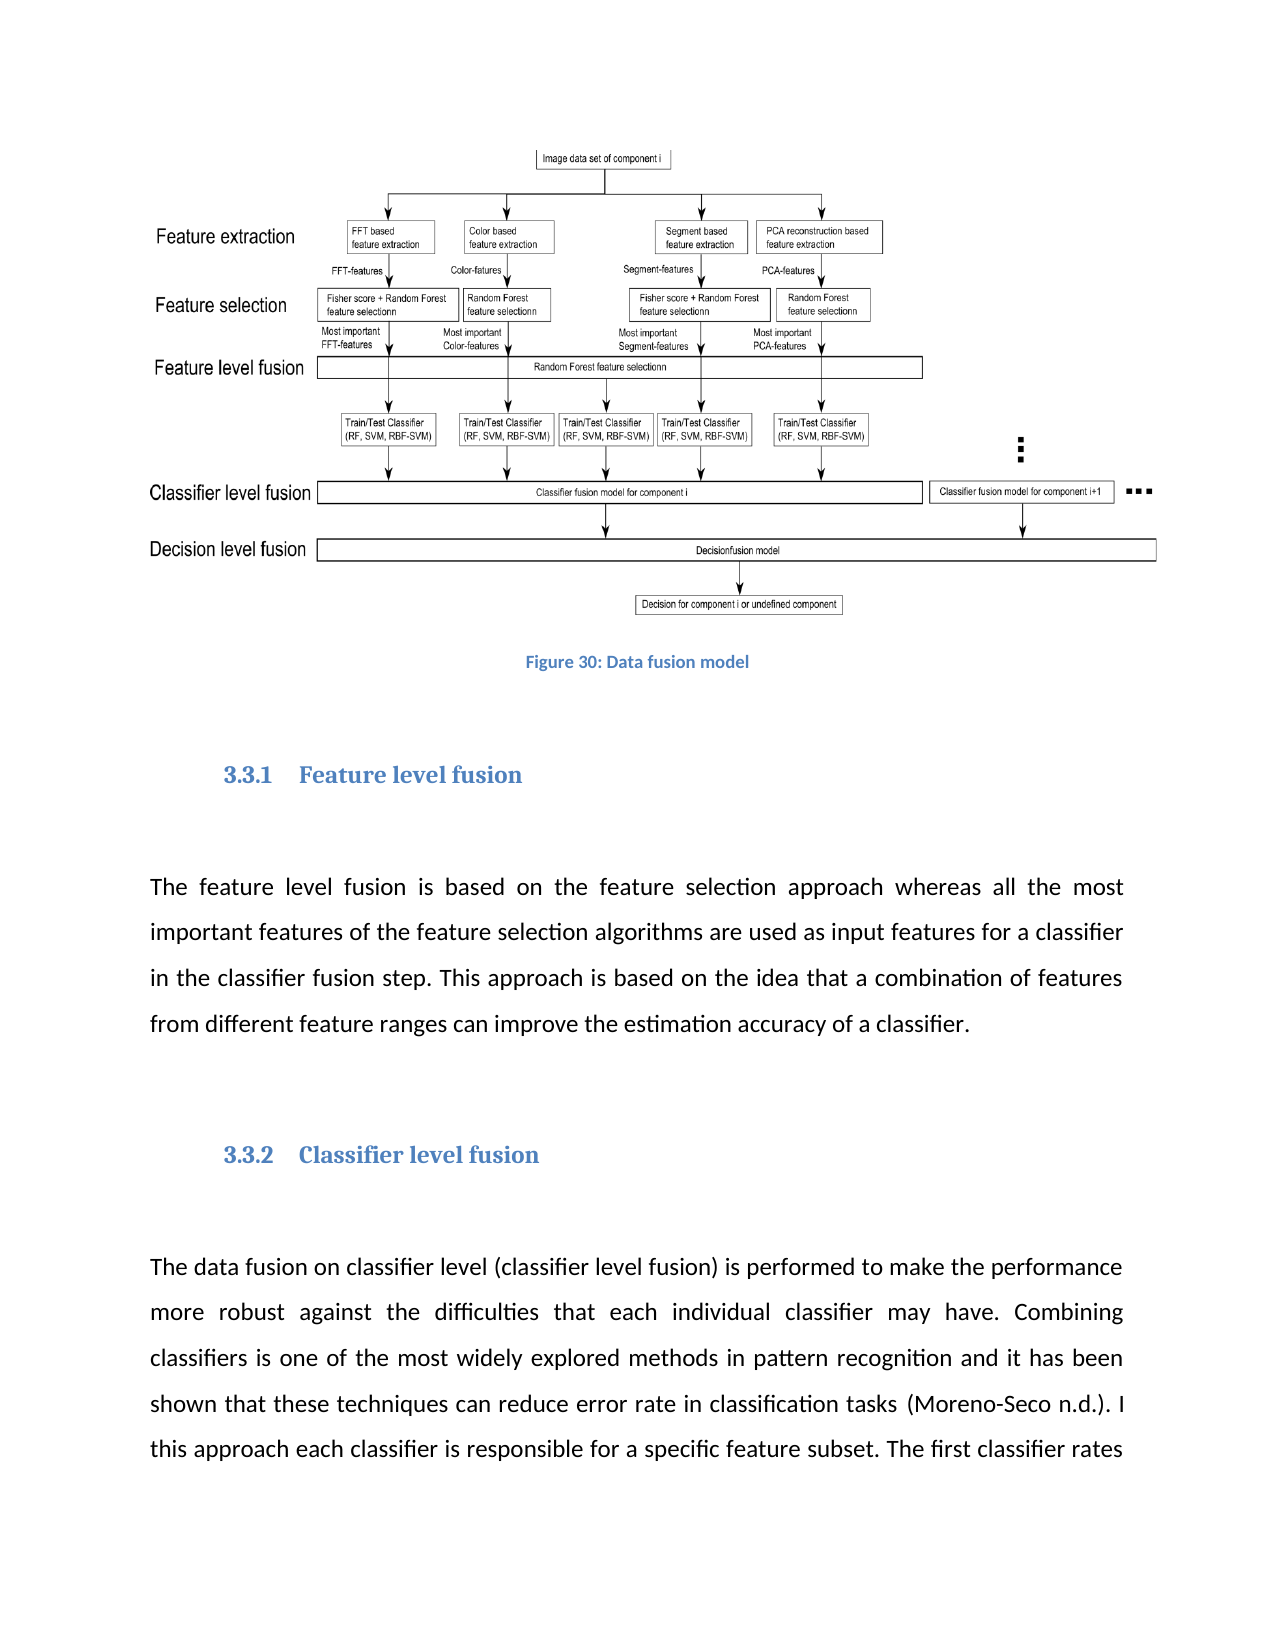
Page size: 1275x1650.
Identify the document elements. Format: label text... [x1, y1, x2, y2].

text The feature level fusion is based on the feature selection approach whereas all the most important features of the feature selection algorithms are used as input features for a classifier in the classifier fusion step. This approach is based on the idea that a combination of features from different feature ranges can improve the estimation accuracy of a classifier. [150, 871, 1125, 1038]
text Figure 30: Data fusion model [150, 651, 1125, 674]
subtitle Feature level fusion [224, 761, 1125, 790]
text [150, 1251, 1125, 1464]
subtitle Classifier level fusion [224, 1141, 1125, 1170]
picture [150, 150, 1157, 615]
